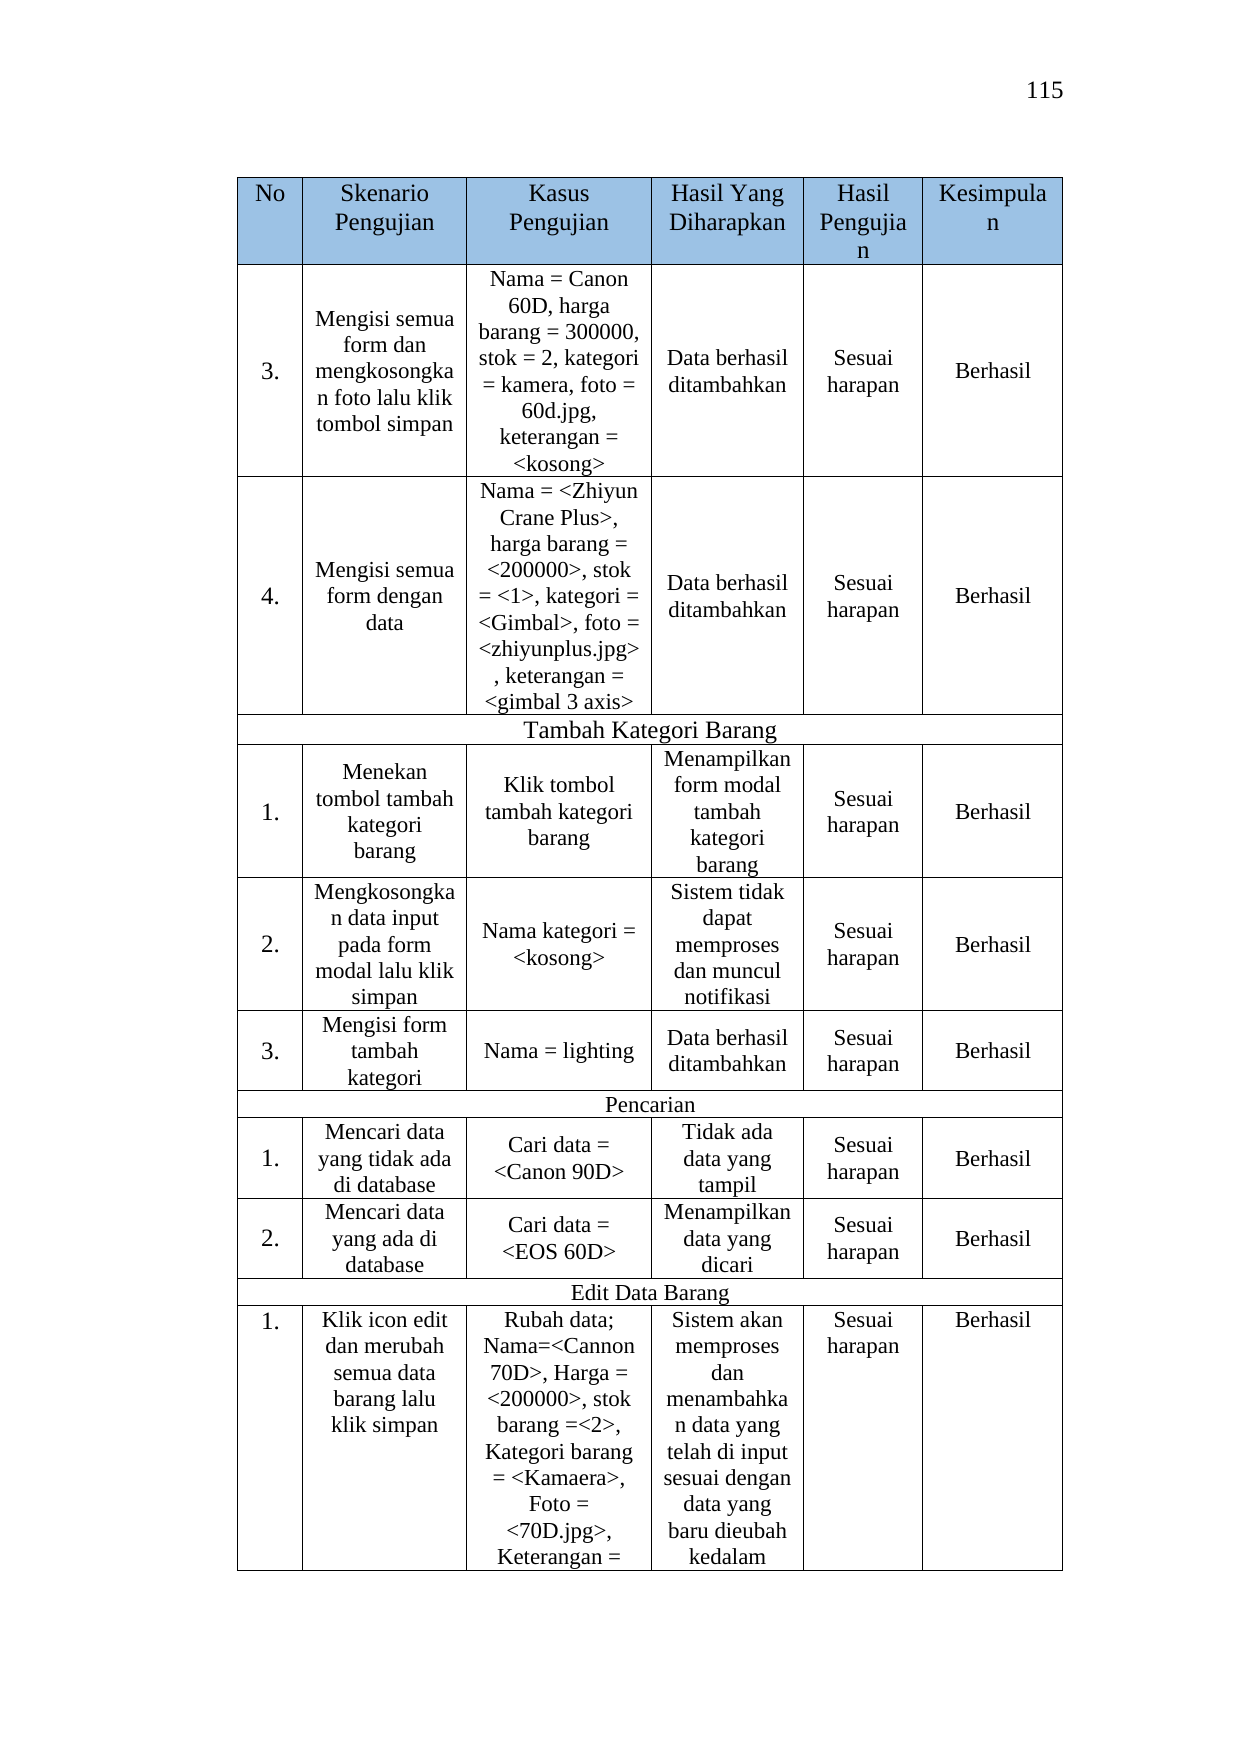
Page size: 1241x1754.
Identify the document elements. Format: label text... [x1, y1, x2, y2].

table_cell Sesuai harapan [804, 878, 922, 1010]
table_cell Berhasil [923, 477, 1062, 714]
table_cell Berhasil [923, 745, 1062, 877]
table_cell 3. [238, 265, 302, 476]
table_cell Menampilkan data yang dicari [652, 1199, 803, 1277]
table_cell 2. [238, 1199, 302, 1277]
table_cell Tidak ada data yang tampil [652, 1118, 803, 1197]
table_cell Mengisi form tambah kategori [303, 1011, 466, 1090]
table_header Hasil Pengujian [804, 178, 922, 264]
table_cell Nama = <Zhiyun Crane Plus>, harga barang = <200000>, stok = <1>, kategori = <Gimbal>, foto = <zhiyunplus.jpg>, keterangan = <gimbal 3 axis> [467, 477, 651, 714]
table_header Skenario Pengujian [303, 178, 466, 264]
table_cell Berhasil [923, 1011, 1062, 1090]
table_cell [467, 1306, 651, 1569]
table_cell 1. [238, 745, 302, 877]
table_header Kesimpulan [923, 178, 1062, 264]
table_cell Klik tombol tambah kategori barang [467, 745, 651, 877]
table_cell Mengisi semua form dengan data [303, 477, 466, 714]
table_cell 2. [238, 878, 302, 1010]
table_cell Sesuai harapan [804, 1118, 922, 1197]
table_cell Data berhasil ditambahkan [652, 1011, 803, 1090]
table_cell Sistem tidak dapat memproses dan muncul notifikasi [652, 878, 803, 1010]
table_cell 3. [238, 1011, 302, 1090]
table_cell Berhasil [923, 265, 1062, 476]
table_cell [303, 1306, 466, 1569]
table_cell Sesuai harapan [804, 1199, 922, 1277]
table_cell Mencari data yang ada di database [303, 1199, 466, 1277]
table_cell Mencari data yang tidak ada di database [303, 1118, 466, 1197]
table_cell Menampilkan form modal tambah kategori barang [652, 745, 803, 877]
table_header Hasil Yang Diharapkan [652, 178, 803, 264]
table_cell Data berhasil ditambahkan [652, 265, 803, 476]
table_cell Mengkosongkan data input pada form modal lalu klik simpan [303, 878, 466, 1010]
table_cell Mengisi semua form dan mengkosongkan foto lalu klik tombol simpan [303, 265, 466, 476]
table_cell Edit Data Barang [238, 1279, 1062, 1305]
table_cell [652, 1306, 803, 1569]
table_cell Sesuai harapan [804, 745, 922, 877]
table_cell Berhasil [923, 878, 1062, 1010]
table_cell Sesuai harapan [804, 477, 922, 714]
table_cell Cari data = <Canon 90D> [467, 1118, 651, 1197]
table_cell Berhasil [923, 1199, 1062, 1277]
table_cell Nama kategori = <kosong> [467, 878, 651, 1010]
table_cell Sesuai harapan [804, 1011, 922, 1090]
table_cell Tambah Kategori Barang [238, 715, 1062, 744]
table_cell Pencarian [238, 1091, 1062, 1117]
table_header Kasus Pengujian [467, 178, 651, 264]
table_cell Berhasil [923, 1306, 1062, 1569]
table_cell Nama = Canon 60D, harga barang = 300000, stok = 2, kategori = kamera, foto = 60d.jpg, keterangan = <kosong> [467, 265, 651, 476]
table_cell Data berhasil ditambahkan [652, 477, 803, 714]
table_cell Berhasil [923, 1118, 1062, 1197]
table_header No [238, 178, 302, 264]
table_cell Sesuai harapan [804, 1306, 922, 1569]
table_cell 1. [238, 1118, 302, 1197]
table_cell 1. [238, 1306, 302, 1569]
table_cell Nama = lighting [467, 1011, 651, 1090]
table_cell Sesuai harapan [804, 265, 922, 476]
table_cell Cari data = <EOS 60D> [467, 1199, 651, 1277]
table_cell 4. [238, 477, 302, 714]
table_cell Menekan tombol tambah kategori barang [303, 745, 466, 877]
